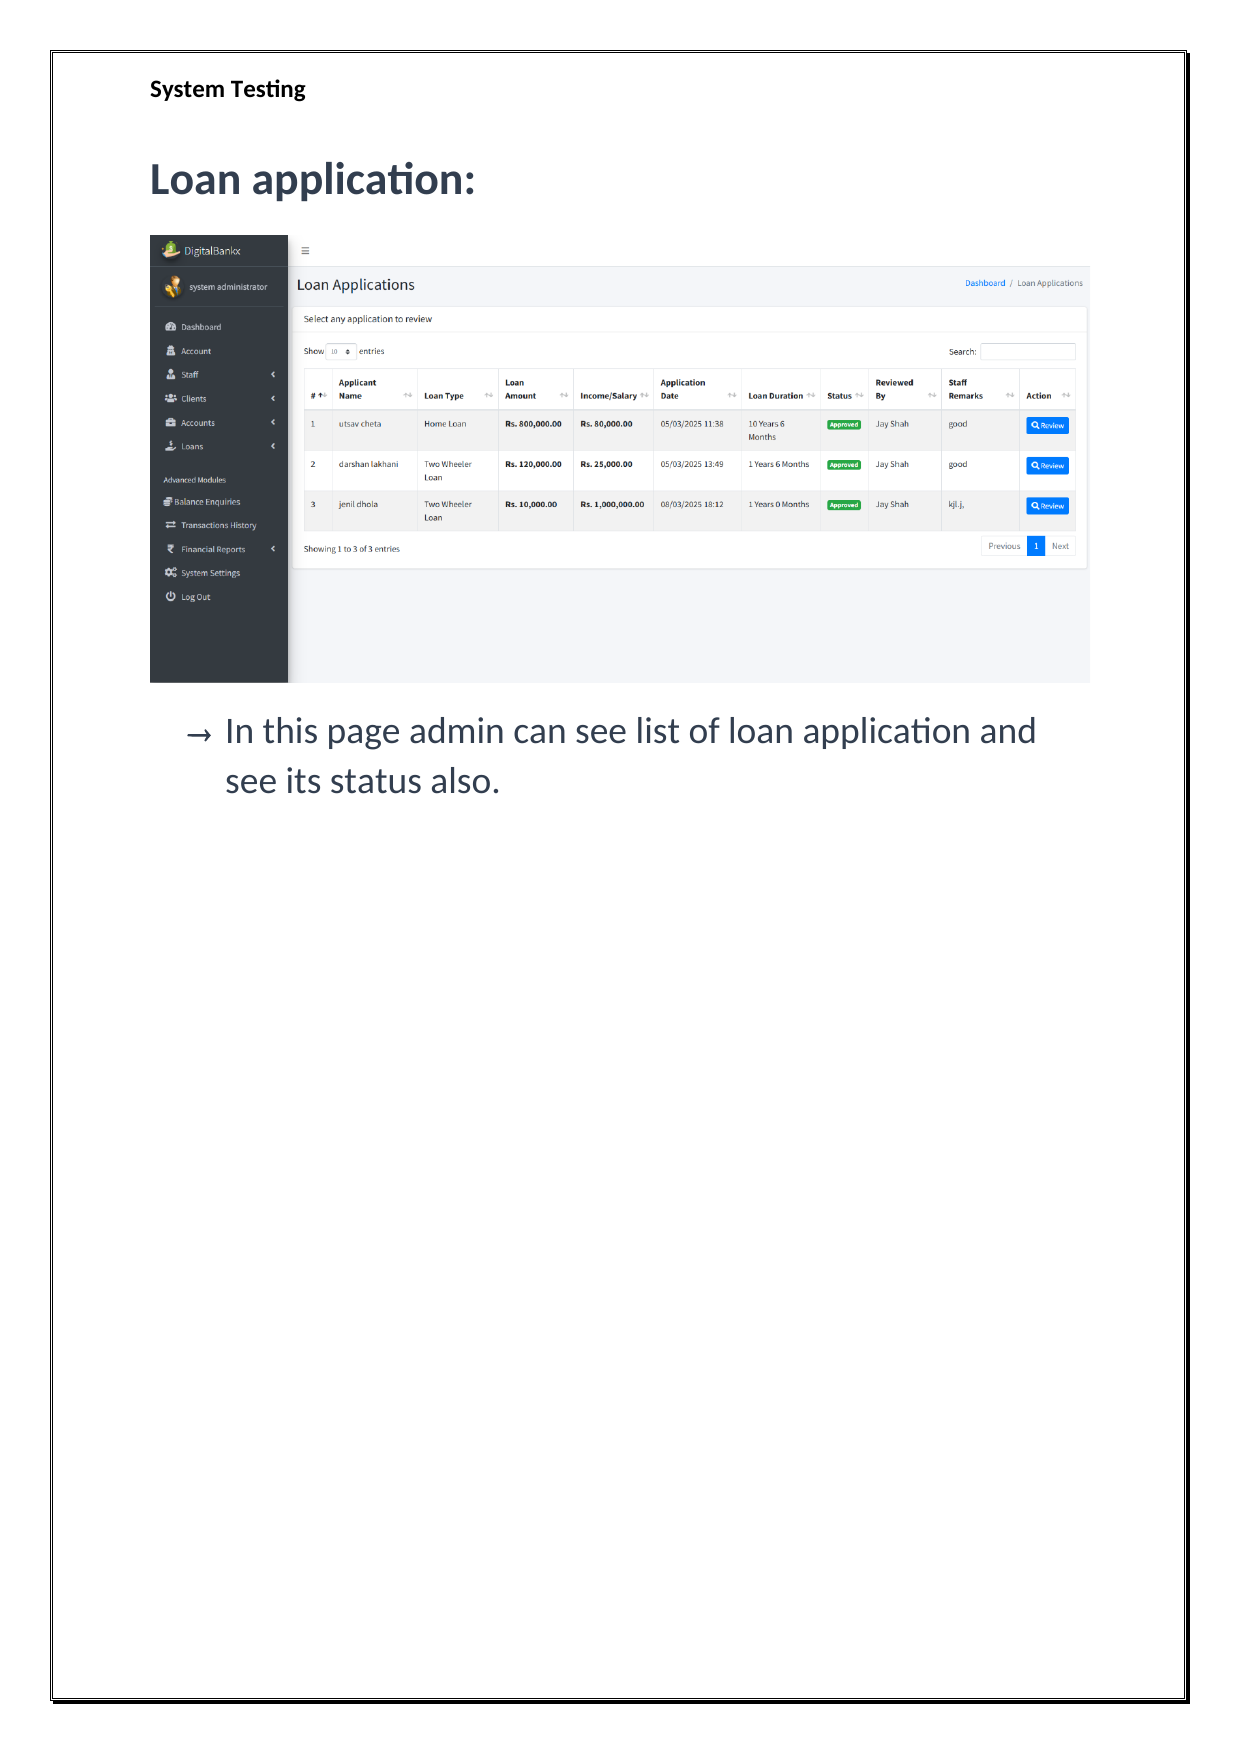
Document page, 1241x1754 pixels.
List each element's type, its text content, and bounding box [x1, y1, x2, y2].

list In this page admin can see list of loan application and see its status also. [187, 707, 1087, 802]
picture [150, 235, 1091, 683]
text Loan application: [150, 150, 1087, 206]
